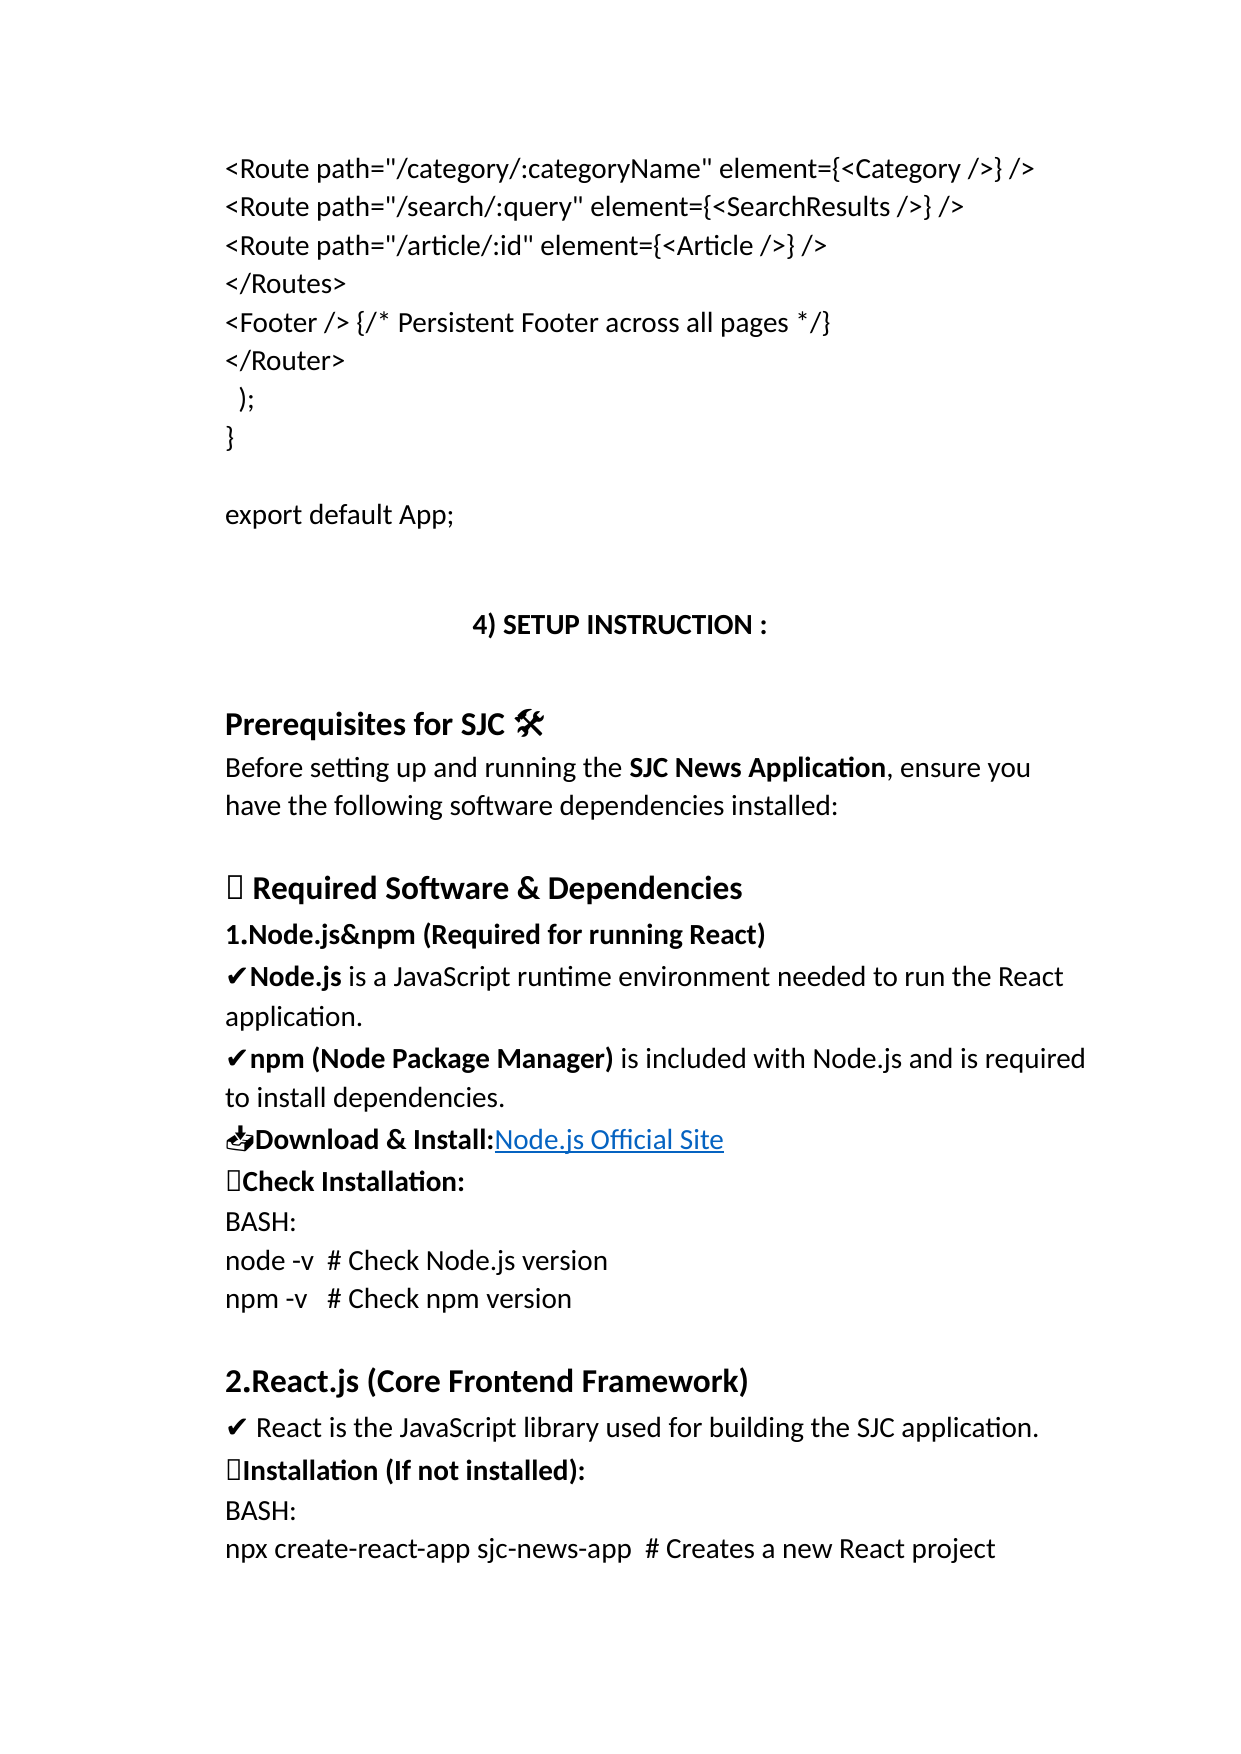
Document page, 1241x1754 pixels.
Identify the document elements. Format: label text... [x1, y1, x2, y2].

list 2️.React.js (Core Frontend Framework) [225, 1357, 1090, 1403]
list <Footer /> {/* Persistent Footer across all pages */} [225, 304, 1090, 339]
list 🔹 Required Software & Dependencies [225, 864, 1090, 909]
list Before setting up and running the SJC News Application, ensure you have the following software dependencies installed: [225, 749, 1090, 823]
list <Route path="/article/:id" element={<Article />} /> [225, 227, 1090, 262]
list BASH: [225, 1203, 1090, 1239]
list <Route path="/search/:query" element={<SearchResults />} /> [225, 188, 1090, 224]
list Prerequisites for SJC 🛠️ [225, 700, 1090, 745]
list 1️.Node.js&npm (Required for running React) [225, 913, 1090, 953]
list npm -v # Check npm version [225, 1280, 1090, 1316]
list BASH: [225, 1492, 1090, 1527]
list </Router> [225, 342, 1090, 378]
list </Routes> [225, 265, 1090, 301]
list } [225, 419, 1090, 455]
list export default App; [225, 496, 1090, 532]
list node -v # Check Node.js version [225, 1242, 1090, 1278]
list ✔Node.js is a JavaScript runtime environment needed to run the React application. ✔npm (Node Package Manager) is included with Node.js and is required to install dependencies. [225, 956, 1090, 1115]
list npx create-react-app sjc-news-app # Creates a new React project [225, 1530, 1090, 1566]
list ✔ React is the JavaScript library used for building the SJC application. [225, 1406, 1090, 1446]
list ); [225, 381, 1090, 416]
text 4) SETUP INSTRUCTION : [150, 606, 1090, 642]
list 📥Download & Install:Node.js Official Site 📌Check Installation: [225, 1118, 1090, 1200]
list <Route path="/category/:categoryName" element={<Category />} /> [225, 150, 1090, 186]
list 📌Installation (If not installed): [225, 1449, 1090, 1489]
